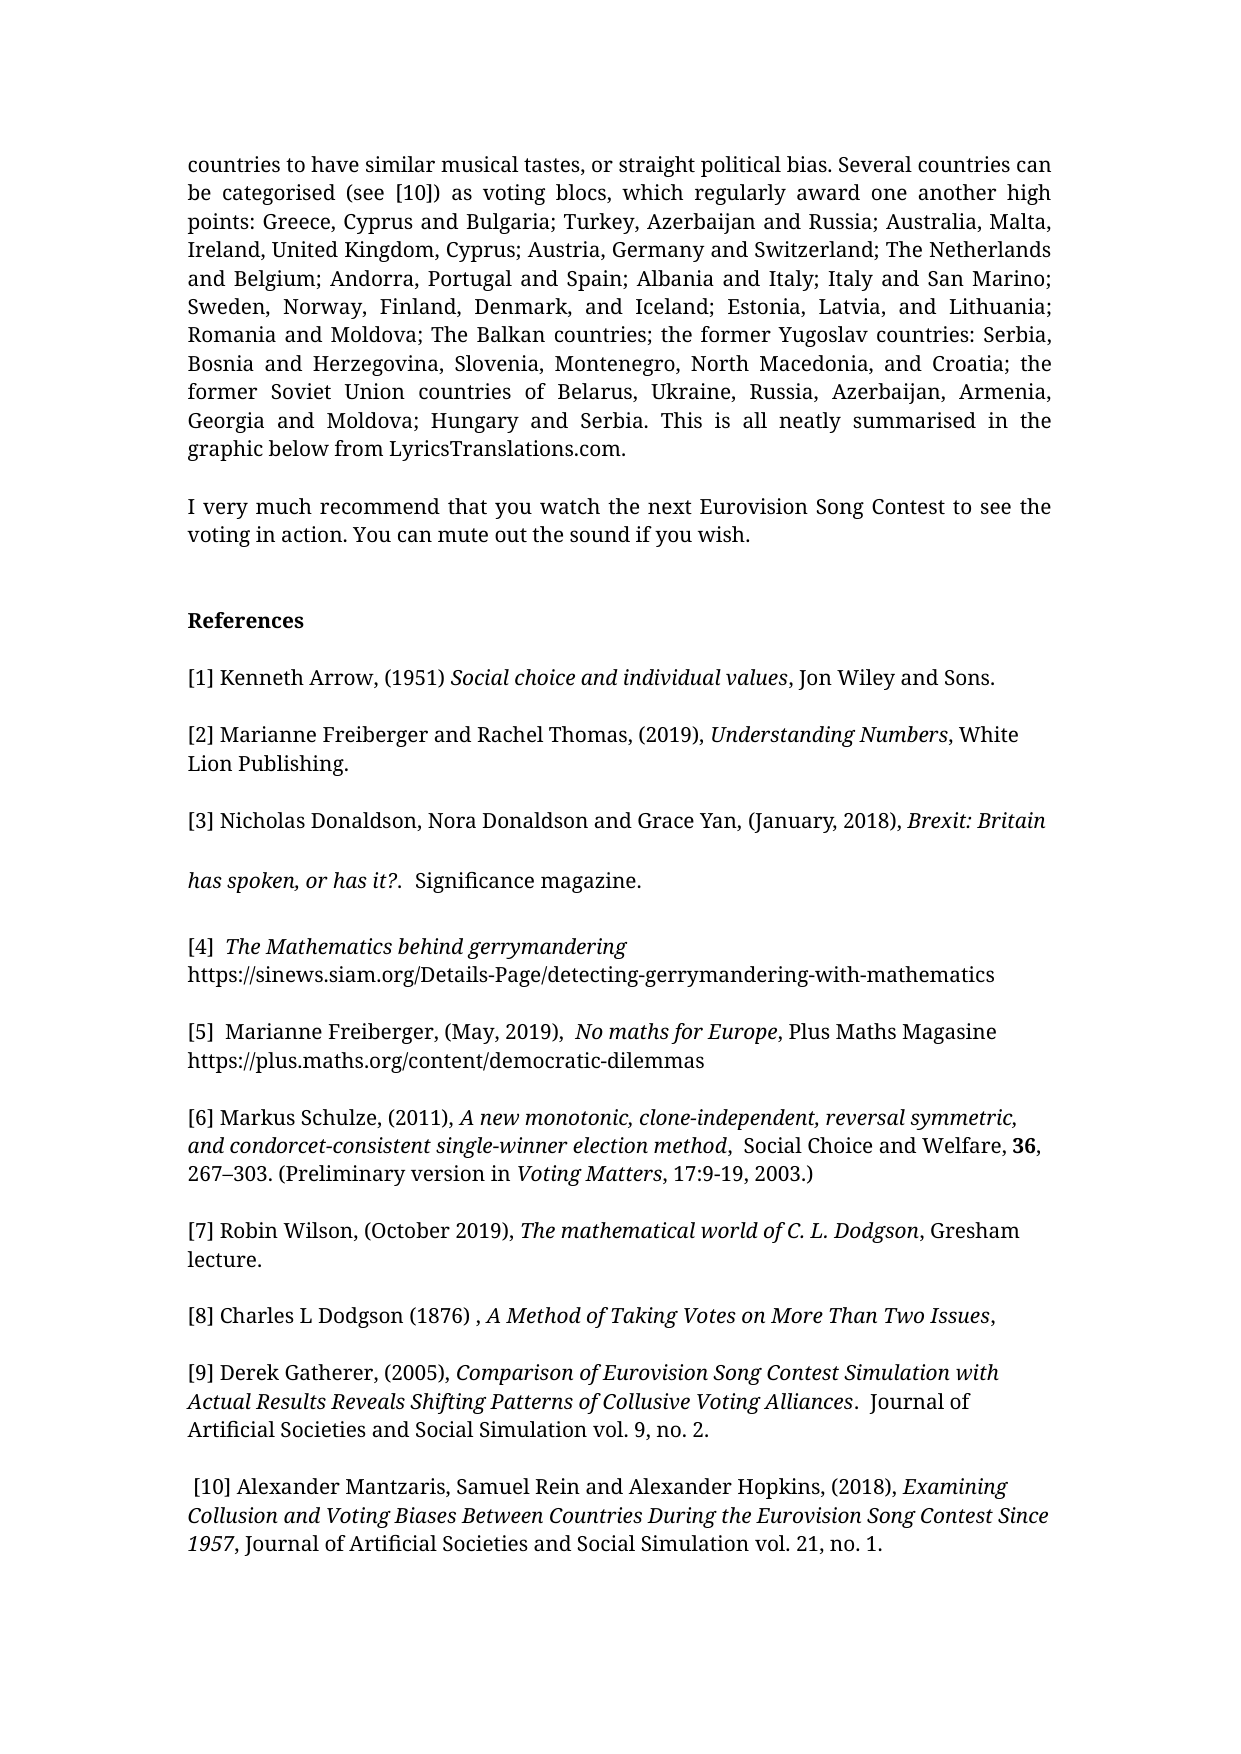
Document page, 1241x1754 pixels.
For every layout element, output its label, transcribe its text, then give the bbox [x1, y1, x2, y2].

text [1] Kenneth Arrow, (1951) Social choice and individual values, Jon Wiley and Sons. [187, 663, 1053, 692]
text [5] Marianne Freiberger, (May, 2019), No maths for Europe, Plus Maths Magasine [187, 1017, 1053, 1046]
text [9] Derek Gatherer, (2005), Comparison of Eurovision Song Contest Simulation with Actual Results Reveals Shifting Patterns of Collusive Voting Alliances. Journal of Artificial Societies and Social Simulation vol. 9, no. 2. [187, 1358, 1053, 1444]
text https://sinews.siam.org/Details-Page/detecting-gerrymandering-with-mathematics [187, 960, 1053, 989]
subtitle [3] Nicholas Donaldson, Nora Donaldson and Grace Yan, (January, 2018), Brexit: Britain has spoken, or has it?. Significance magazine. [187, 806, 1053, 903]
text I very much recommend that you watch the next Eurovision Song Contest to see the voting in action. You can mute out the sound if you wish. [187, 492, 1053, 549]
text References [187, 606, 1053, 635]
text [10] Alexander Mantzaris, Samuel Rein and Alexander Hopkins, (2018), Examining Collusion and Voting Biases Between Countries During the Eurovision Song Contest Since 1957, Journal of Artificial Societies and Social Simulation vol. 21, no. 1. [187, 1472, 1053, 1558]
text https://plus.maths.org/content/democratic-dilemmas [187, 1046, 1053, 1074]
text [187, 150, 1053, 463]
text [6] Markus Schulze, (2011), A new monotonic, clone-independent, reversal symmetric, and condorcet-consistent single-winner election method, Social Choice and Welfare, 36, 267–303. (Preliminary version in Voting Matters, 17:9-19, 2003.) [187, 1103, 1053, 1188]
text [4] The Mathematics behind gerrymandering [187, 932, 1053, 960]
text [7] Robin Wilson, (October 2019), The mathematical world of C. L. Dodgson, Gresham lecture. [187, 1216, 1053, 1273]
text [8] Charles L Dodgson (1876) , A Method of Taking Votes on More Than Two Issues, [187, 1302, 1053, 1330]
text [2] Marianne Freiberger and Rachel Thomas, (2019), Understanding Numbers, White Lion Publishing. [187, 720, 1053, 777]
